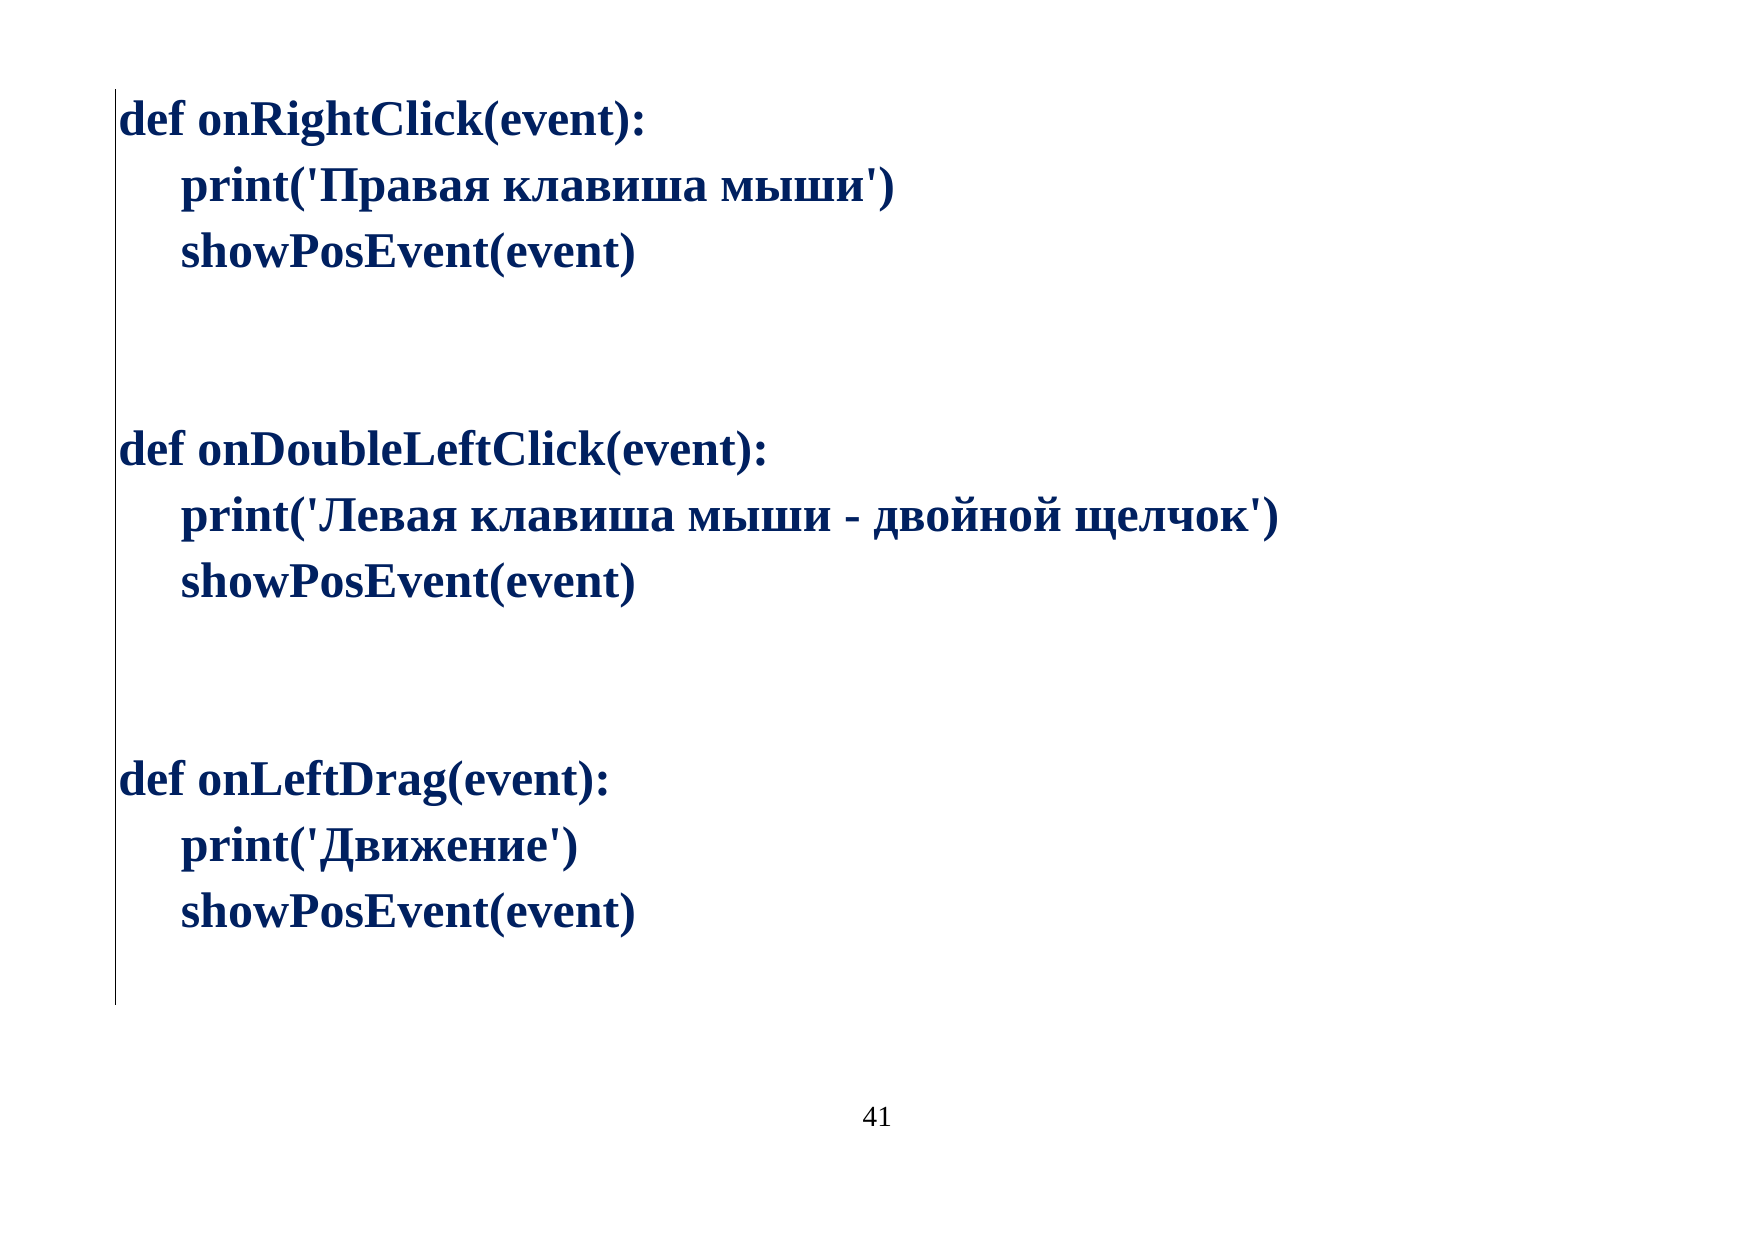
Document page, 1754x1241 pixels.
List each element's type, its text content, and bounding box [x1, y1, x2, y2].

text print('Движение') [116, 815, 1636, 873]
text showPosEvent(event) [116, 881, 1636, 939]
text print('Правая клавиша мыши') [116, 155, 1636, 212]
text def onLeftDrag(event): [116, 749, 1636, 807]
text def onRightClick(event): [118, 89, 1636, 146]
text def onDoubleLeftClick(event): [116, 419, 1636, 476]
text print('Левая клавиша мыши - двойной щелчок') [116, 485, 1636, 542]
text showPosEvent(event) [116, 551, 1636, 608]
text showPosEvent(event) [116, 221, 1636, 278]
